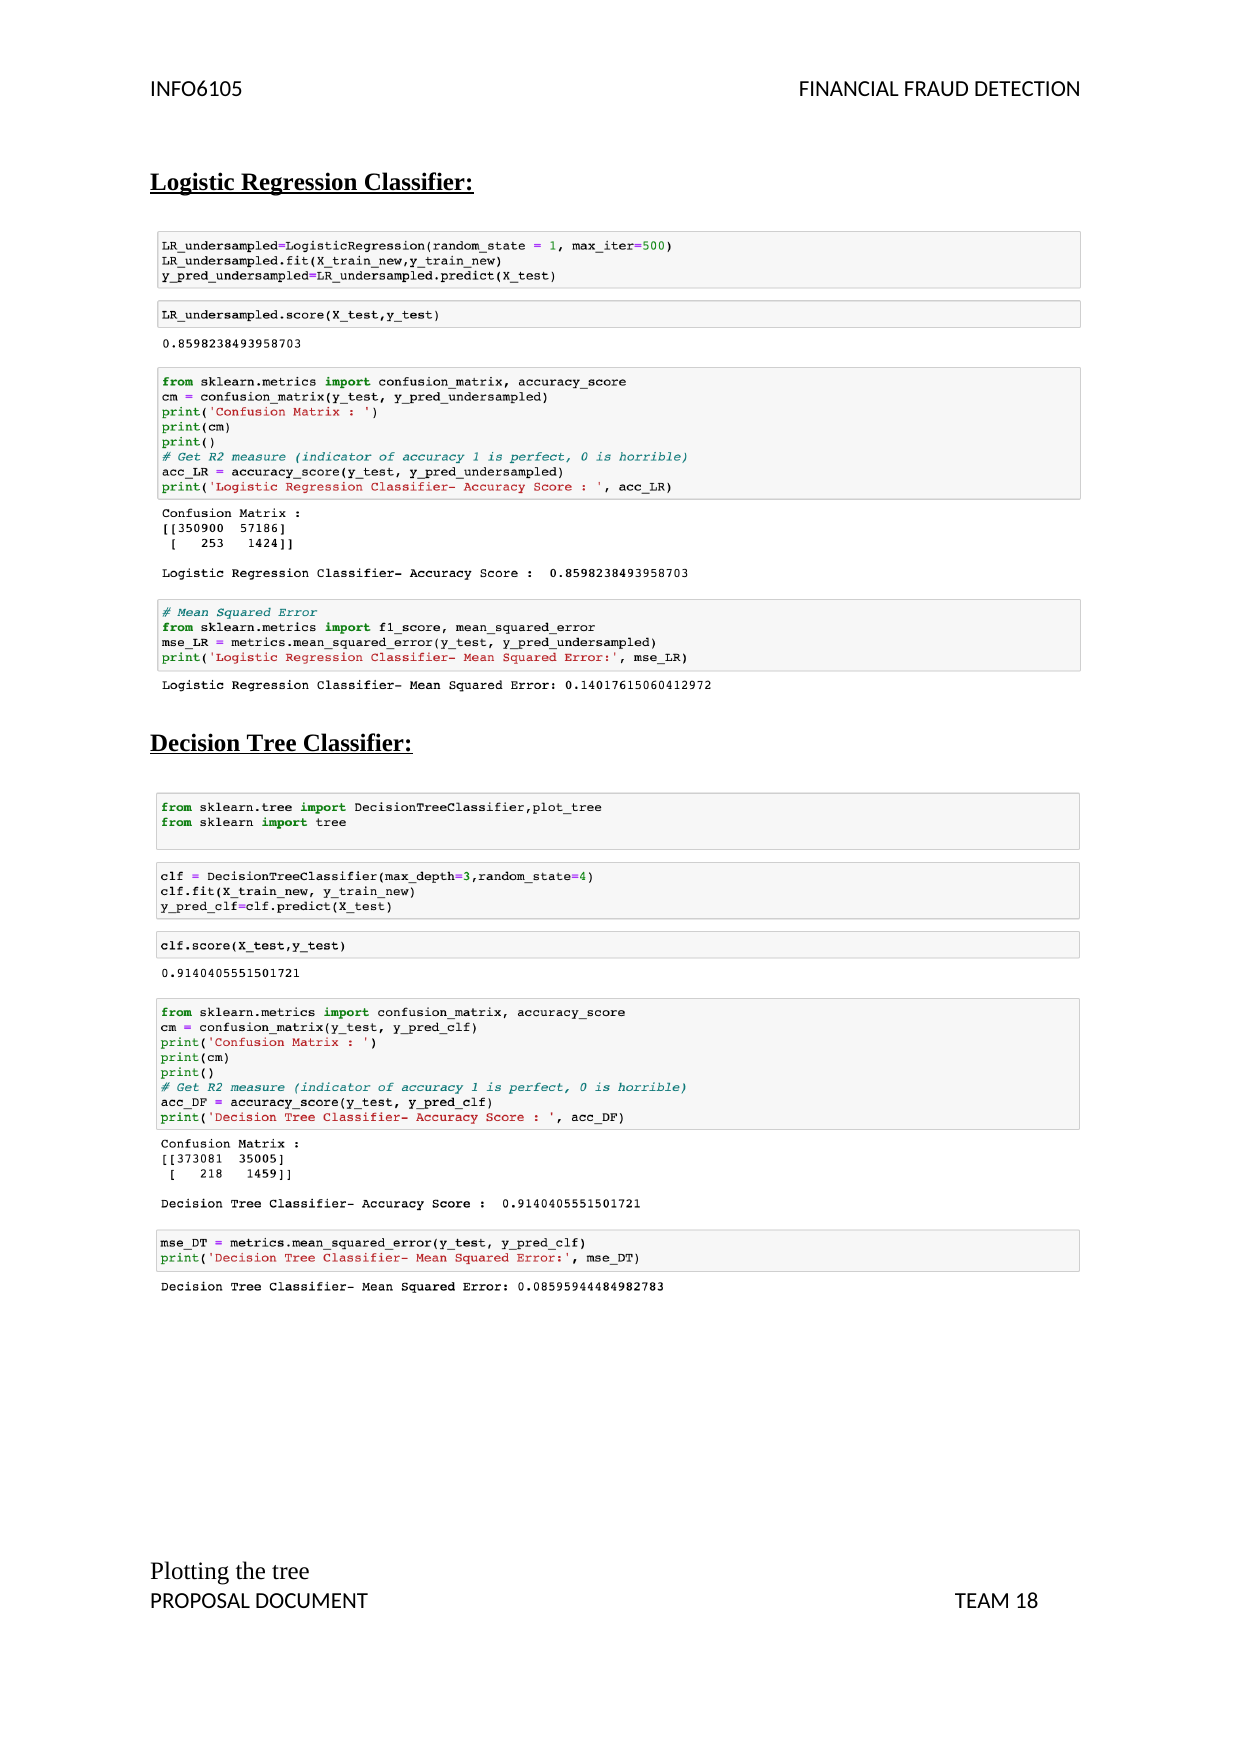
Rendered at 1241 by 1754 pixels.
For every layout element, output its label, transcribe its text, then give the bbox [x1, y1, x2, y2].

text Decision Tree Classifier: [150, 728, 1090, 757]
text Logistic Regression Classifier: [150, 167, 1090, 196]
picture [150, 785, 1090, 1297]
picture [150, 225, 1090, 699]
text Plotting the tree [150, 1556, 1090, 1584]
